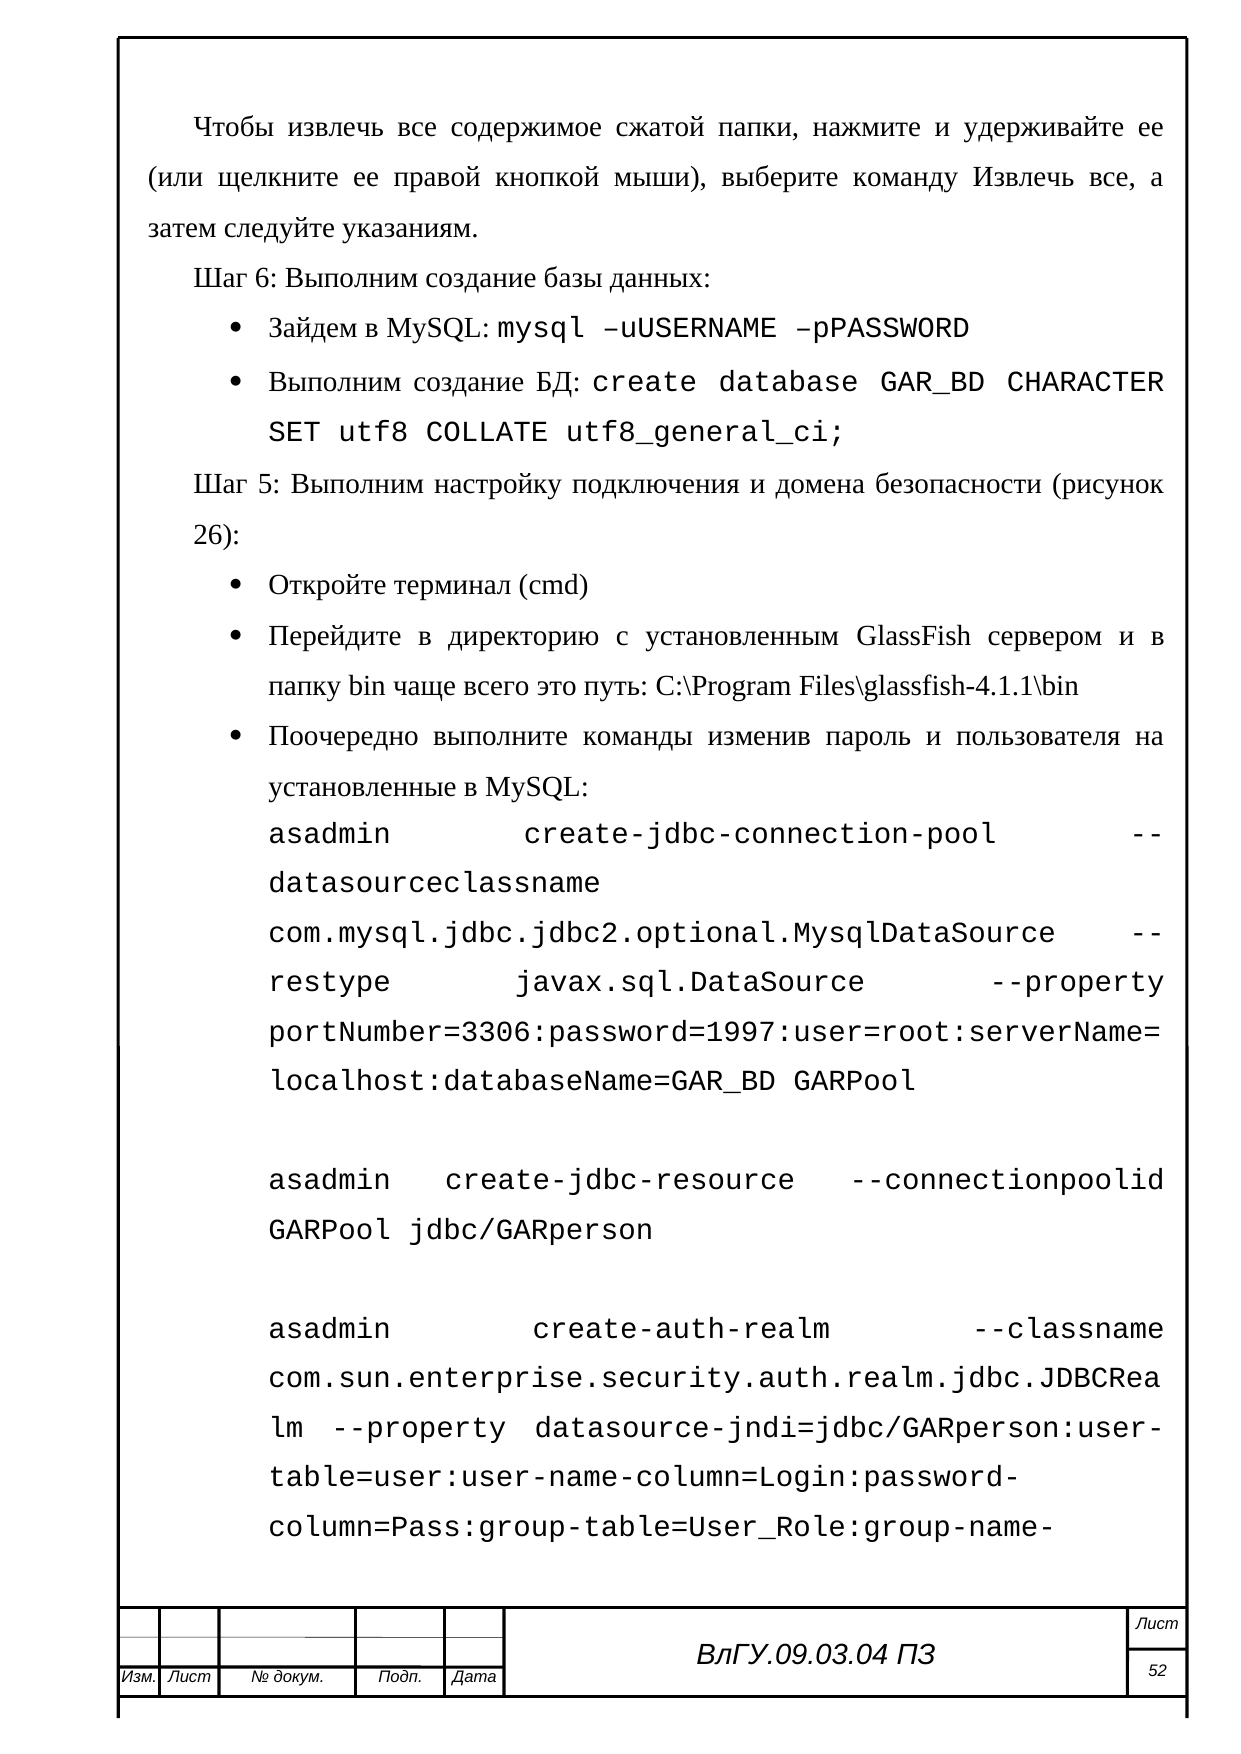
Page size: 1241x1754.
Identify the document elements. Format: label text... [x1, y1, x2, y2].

text Чтобы извлечь все содержимое сжатой папки, нажмите и удерживайте ее (или щелкните ее правой кнопкой мыши), выберите команду Извлечь все, а затем следуйте указаниям. [148, 109, 1164, 243]
list Зайдем в MySQL: mysql –uUSERNAME –pPASSWORD [231, 311, 1164, 347]
list Перейдите в директорию с установленным GlassFish сервером и в папку bin чаще всего это путь: C:\Program Files\glassfish-4.1.1\bin [231, 618, 1164, 702]
list Откройте терминал (cmd) [231, 567, 1164, 601]
text asadmin create-jdbc-connection-pool --datasourceclassname com.mysql.jdbc.jdbc2.optional.MysqlDataSource --restype javax.sql.DataSource --property portNumber=3306:password=1997:user=root:serverName=localhost:databaseName=GAR_BD GARPool [268, 819, 1164, 1099]
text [268, 1314, 1164, 1545]
list Поочередно выполните команды изменив пароль и пользователя на установленные в MySQL: [231, 718, 1164, 802]
text Шаг 5: Выполним настройку подключения и домена безопасности (рисунок 26): [193, 467, 1164, 550]
text Шаг 6: Выполним создание базы данных: [193, 260, 1164, 294]
list Выполним создание БД: create database GAR_BD CHARACTER SET utf8 COLLATE utf8_general_ci; [231, 364, 1164, 450]
text asadmin create-jdbc-resource --connectionpoolid GARPool jdbc/GARperson [268, 1165, 1164, 1248]
